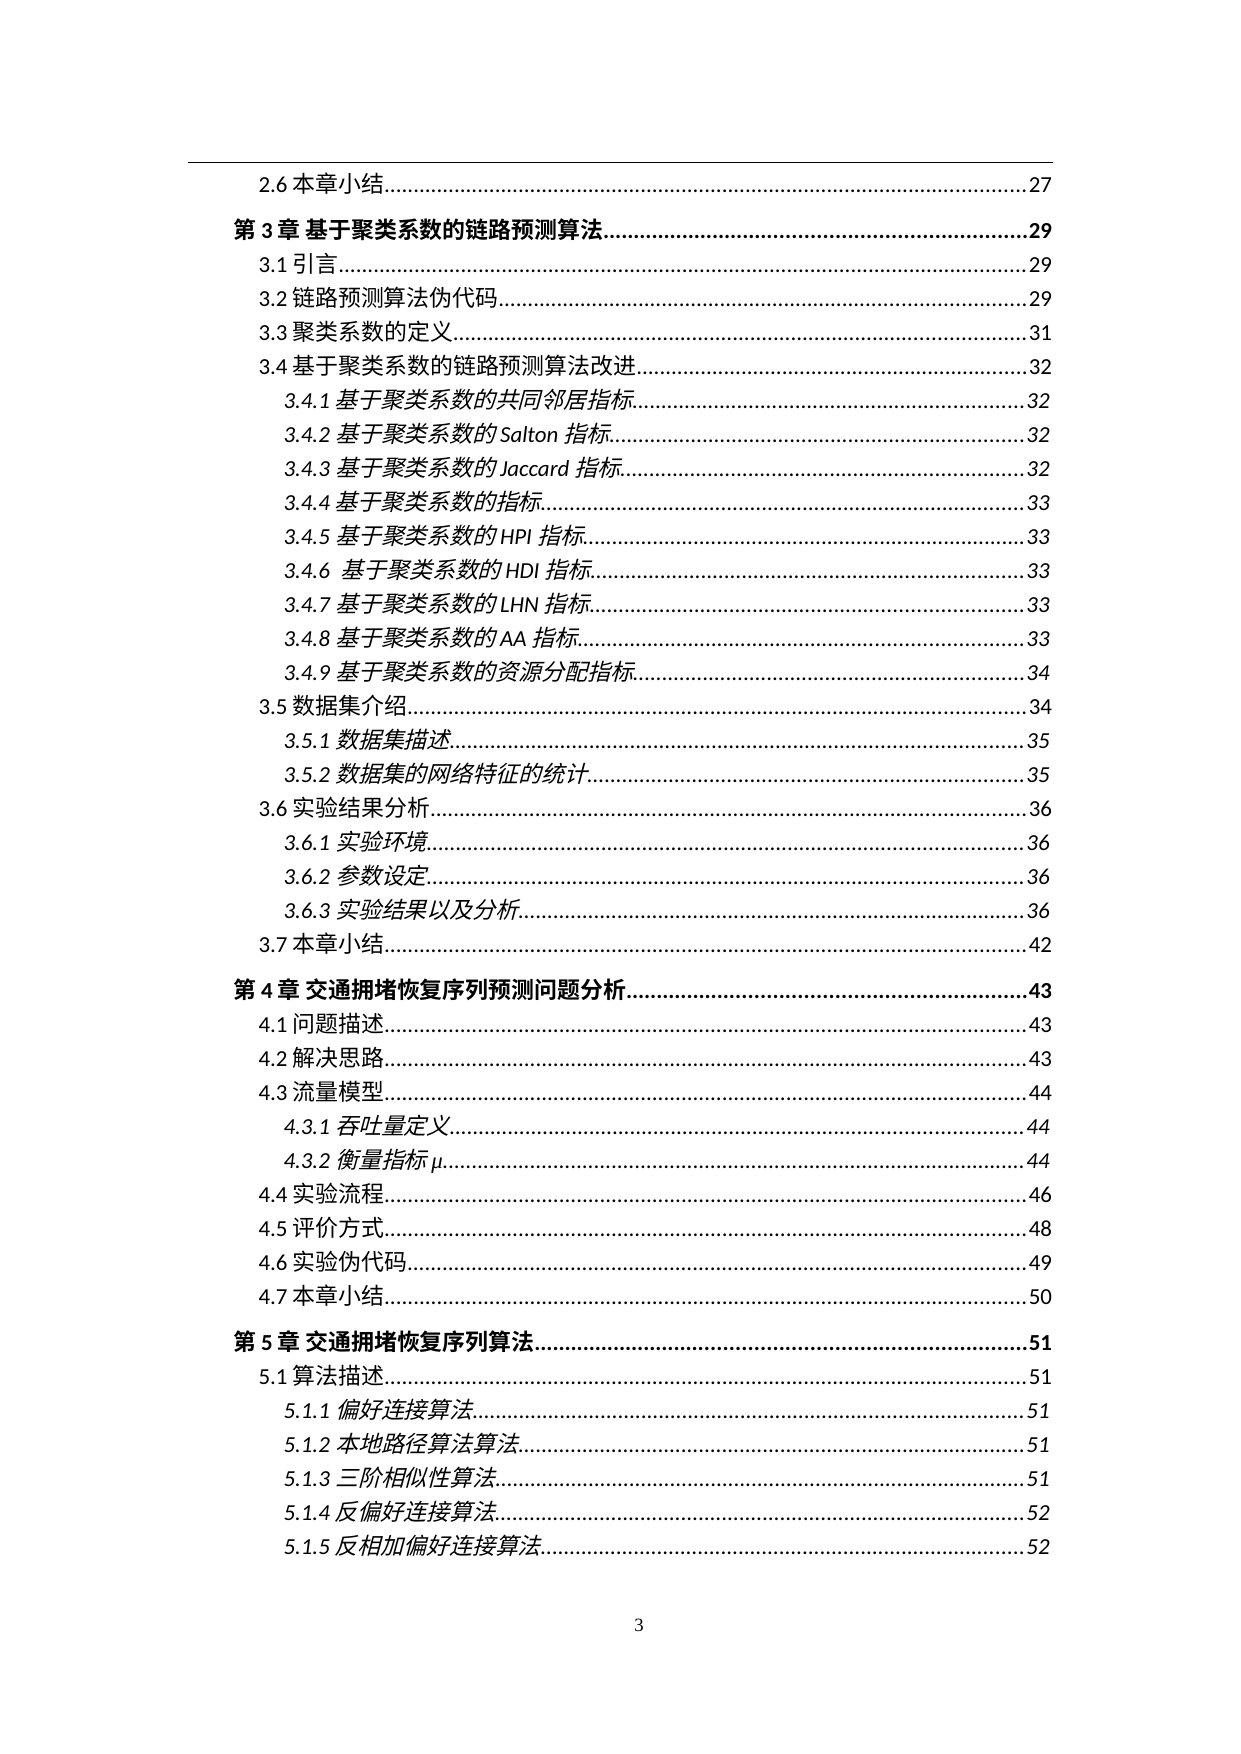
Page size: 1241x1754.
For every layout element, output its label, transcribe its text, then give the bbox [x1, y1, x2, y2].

text 3.4.3 基于聚类系数的Jaccard 指标 32 [237, 450, 1053, 484]
text 3.4.9 基于聚类系数的资源分配指标 34 [237, 653, 1053, 687]
text 5.1.2 本地路径算法算法 51 [237, 1426, 1053, 1459]
text 2.6 本章小结 27 [212, 166, 1053, 199]
text 5.1.5反相加偏好连接算法 52 [237, 1527, 1053, 1561]
text 3.7 本章小结 42 [212, 925, 1053, 959]
text 4.7 本章小结 50 [212, 1277, 1053, 1311]
text 4.1 问题描述 43 [212, 1006, 1053, 1039]
text 4.3 流量模型 44 [212, 1073, 1053, 1107]
text 第3章 基于聚类系数的链路预测算法 29 [187, 212, 1053, 246]
text 5.1 算法描述 51 [212, 1358, 1053, 1392]
text 3.6 实验结果分析 36 [212, 789, 1053, 823]
text 3.2链路预测算法伪代码 29 [212, 280, 1053, 314]
text 3.4.2 基于聚类系数的Salton 指标 32 [237, 416, 1053, 450]
text 3.4.7 基于聚类系数的LHN 指标 33 [237, 586, 1053, 619]
text 3.5.2 数据集的网络特征的统计 35 [237, 755, 1053, 789]
text 4.5 评价方式 48 [212, 1209, 1053, 1243]
text 4.3.1 吞吐量定义 44 [237, 1107, 1053, 1141]
text 第4章 交通拥堵恢复序列预测问题分析 43 [187, 972, 1053, 1006]
text 3.4 基于聚类系数的链路预测算法改进 32 [212, 348, 1053, 382]
text 5.1.1 偏好连接算法 51 [237, 1392, 1053, 1426]
text 4.2 解决思路 43 [212, 1039, 1053, 1073]
text 3.3 聚类系数的定义 31 [212, 314, 1053, 348]
text 3.5 数据集介绍 34 [212, 687, 1053, 721]
text 3.6.2 参数设定 36 [237, 857, 1053, 891]
text 第5章 交通拥堵恢复序列算法 51 [187, 1324, 1053, 1358]
text 3.6.3 实验结果以及分析 36 [237, 891, 1053, 925]
text 5.1.4反偏好连接算法 52 [237, 1493, 1053, 1527]
text 5.1.3 三阶相似性算法 51 [237, 1459, 1053, 1493]
text 4.6 实验伪代码 49 [212, 1243, 1053, 1277]
text 4.3.2 衡量指标μ 44 [237, 1141, 1053, 1175]
text 3.4.1基于聚类系数的共同邻居指标 32 [237, 382, 1053, 416]
text 3.6.1 实验环境 36 [237, 823, 1053, 857]
text 4.4 实验流程 46 [212, 1175, 1053, 1209]
text 3.1 引言 29 [212, 246, 1053, 280]
text 3.4.6 基于聚类系数的HDI 指标 33 [237, 552, 1053, 586]
text 3.4.5 基于聚类系数的HPI 指标 33 [237, 518, 1053, 552]
text 3.4.4基于聚类系数的指标 33 [237, 484, 1053, 518]
text 3.5.1 数据集描述 35 [237, 721, 1053, 755]
text 3.4.8 基于聚类系数的AA 指标 33 [237, 619, 1053, 653]
